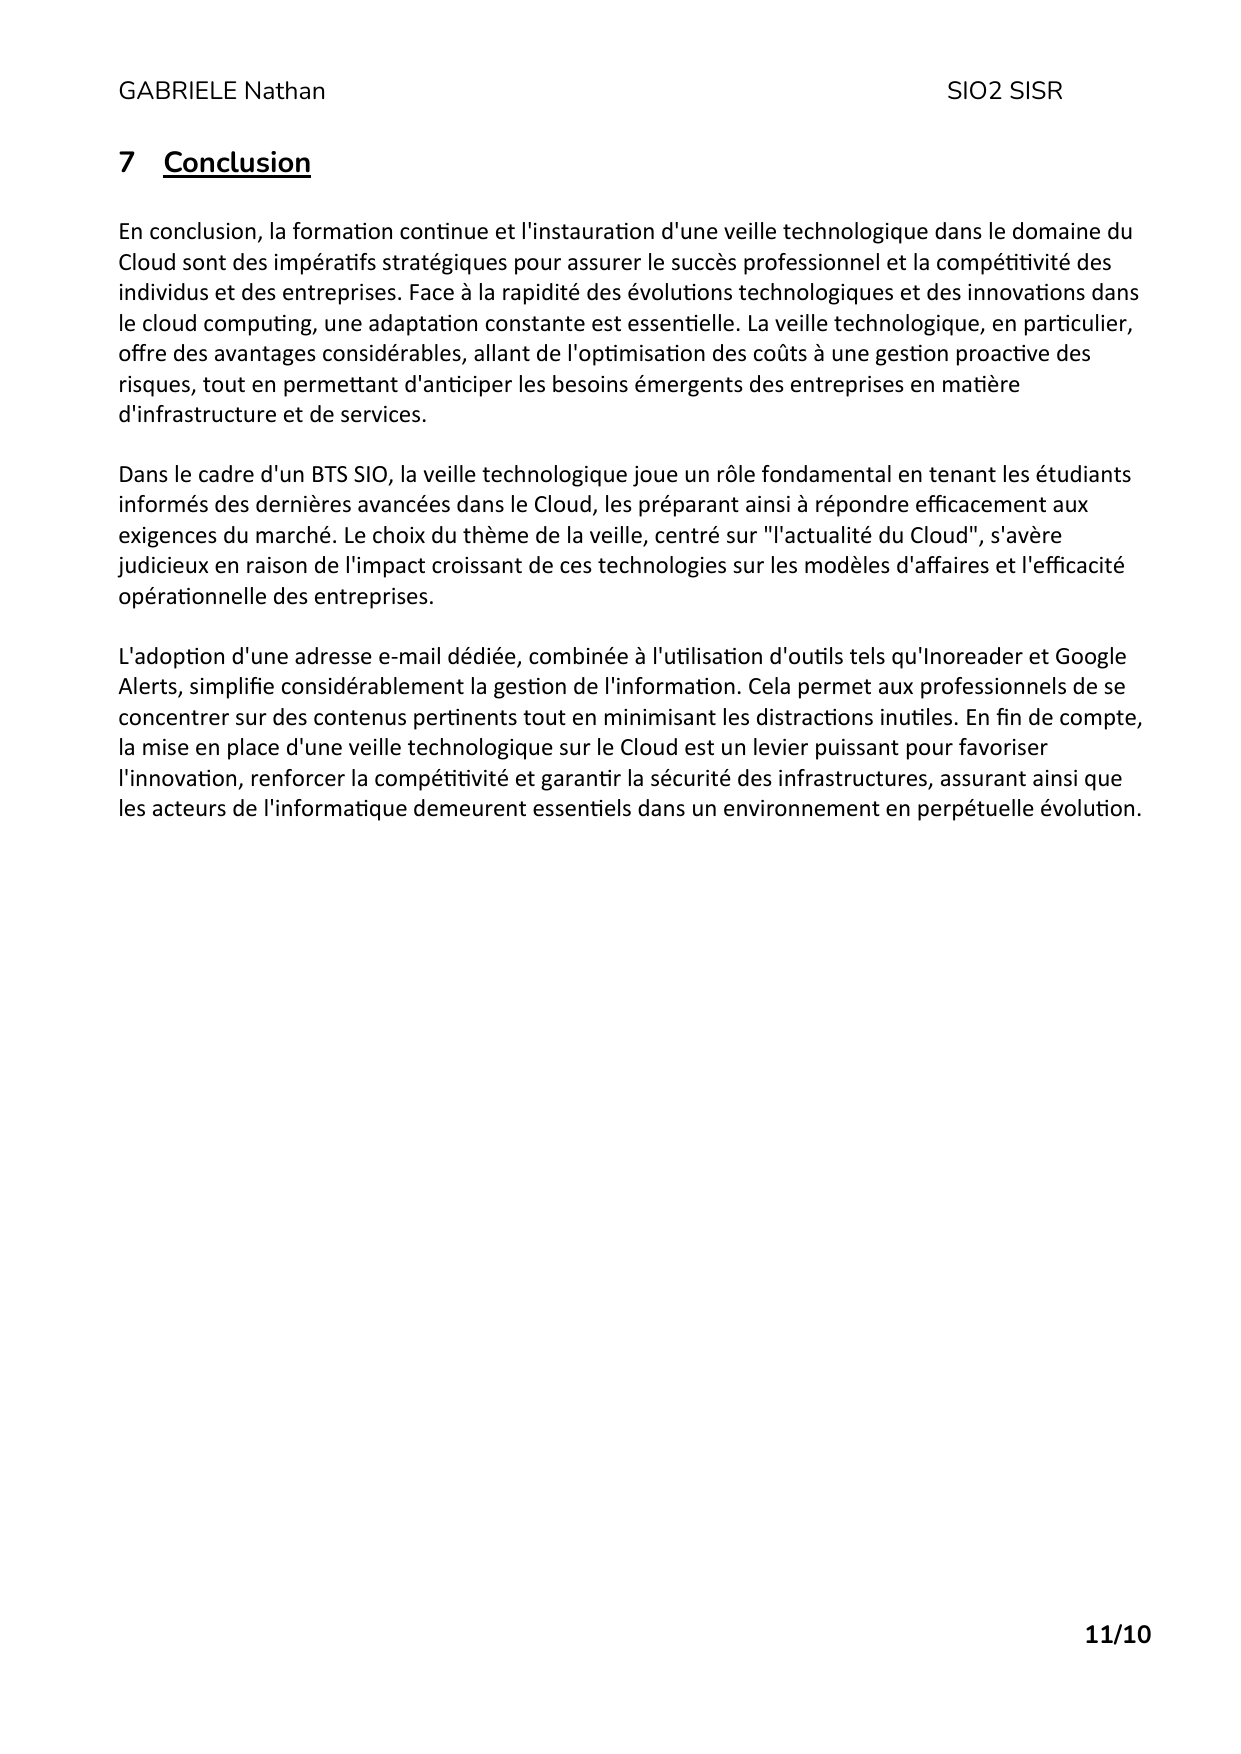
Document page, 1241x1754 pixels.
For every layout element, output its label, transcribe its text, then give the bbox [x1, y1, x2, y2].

subtitle Conclusion [118, 143, 1152, 183]
text Dans le cadre d'un BTS SIO, la veille technologique joue un rôle fondamental en tenant les étudiants informés des dernières avancées dans le Cloud, les préparant ainsi à répondre efficacement aux exigences du marché. Le choix du thème de la veille, centré sur "l'actualité du Cloud", s'avère judicieux en raison de l'impact croissant de ces technologies sur les modèles d'affaires et l'efficacité opérationnelle des entreprises. [118, 458, 1152, 611]
text En conclusion, la formation continue et l'instauration d'une veille technologique dans le domaine du Cloud sont des impératifs stratégiques pour assurer le succès professionnel et la compétitivité des individus et des entreprises. Face à la rapidité des évolutions technologiques et des innovations dans le cloud computing, une adaptation constante est essentielle. La veille technologique, en particulier, offre des avantages considérables, allant de l'optimisation des coûts à une gestion proactive des risques, tout en permettant d'anticiper les besoins émergents des entreprises en matière d'infrastructure et de services. [118, 215, 1152, 429]
text L'adoption d'une adresse e-mail dédiée, combinée à l'utilisation d'outils tels qu'Inoreader et Google Alerts, simplifie considérablement la gestion de l'information. Cela permet aux professionnels de se concentrer sur des contenus pertinents tout en minimisant les distractions inutiles. En fin de compte, la mise en place d'une veille technologique sur le Cloud est un levier puissant pour favoriser l'innovation, renforcer la compétitivité et garantir la sécurité des infrastructures, assurant ainsi que les acteurs de l'informatique demeurent essentiels dans un environnement en perpétuelle évolution. [118, 640, 1152, 823]
